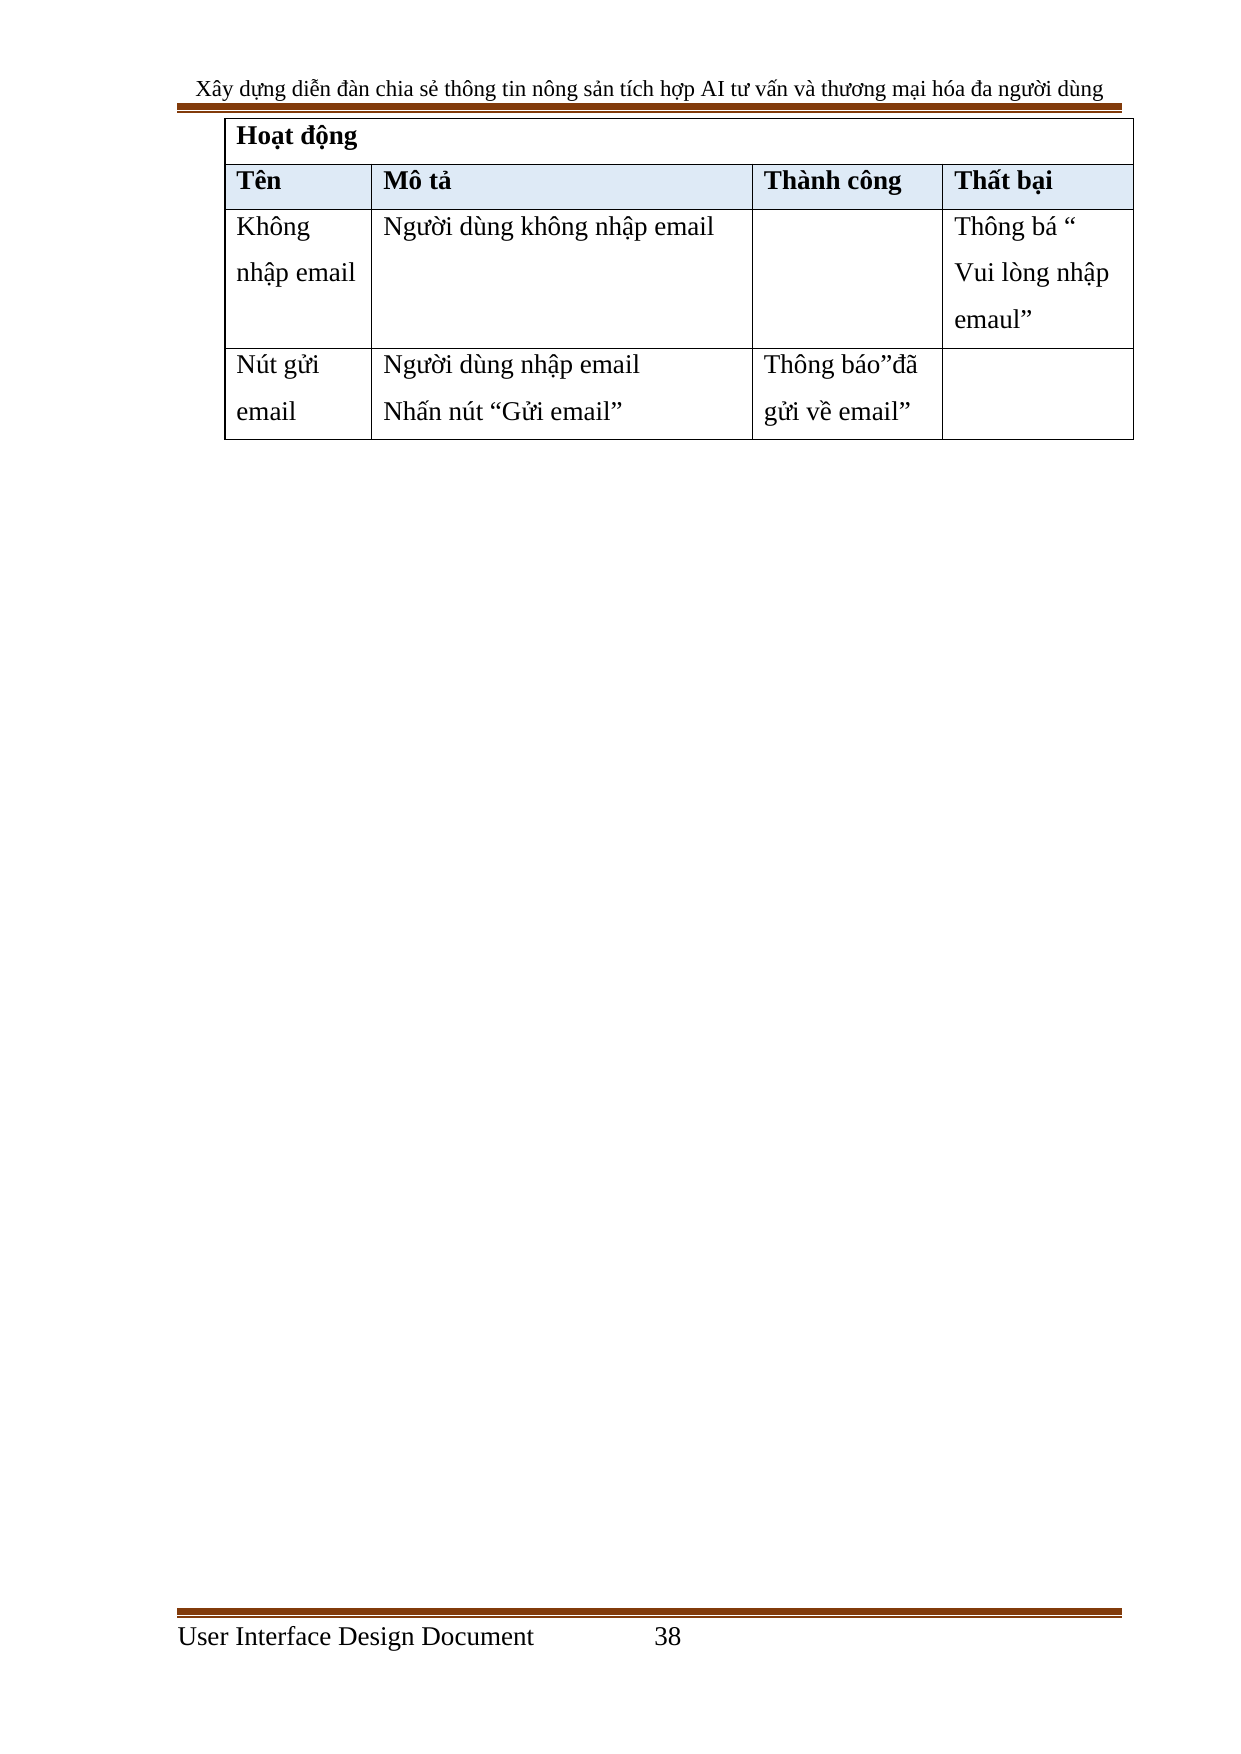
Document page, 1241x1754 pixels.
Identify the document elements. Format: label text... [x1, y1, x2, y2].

table_cell Tên [226, 165, 371, 209]
table_cell Thành công [753, 165, 942, 209]
table_cell Nút gửi email [226, 349, 371, 439]
table_cell Người dùng không nhập email [372, 210, 752, 347]
table_cell Thất bại [943, 165, 1133, 209]
table_cell Thông báo”đã gửi về email” [753, 349, 942, 439]
table_cell Hoạt động [226, 119, 1133, 163]
table_cell Không nhập email [226, 210, 371, 347]
table_cell Người dùng nhập email Nhấn nút “Gửi email” [372, 349, 752, 439]
table_cell [943, 349, 1133, 439]
table_cell Thông bá “ Vui lòng nhập emaul” [943, 210, 1133, 347]
table_cell Mô tả [372, 165, 752, 209]
table_cell [753, 210, 942, 347]
